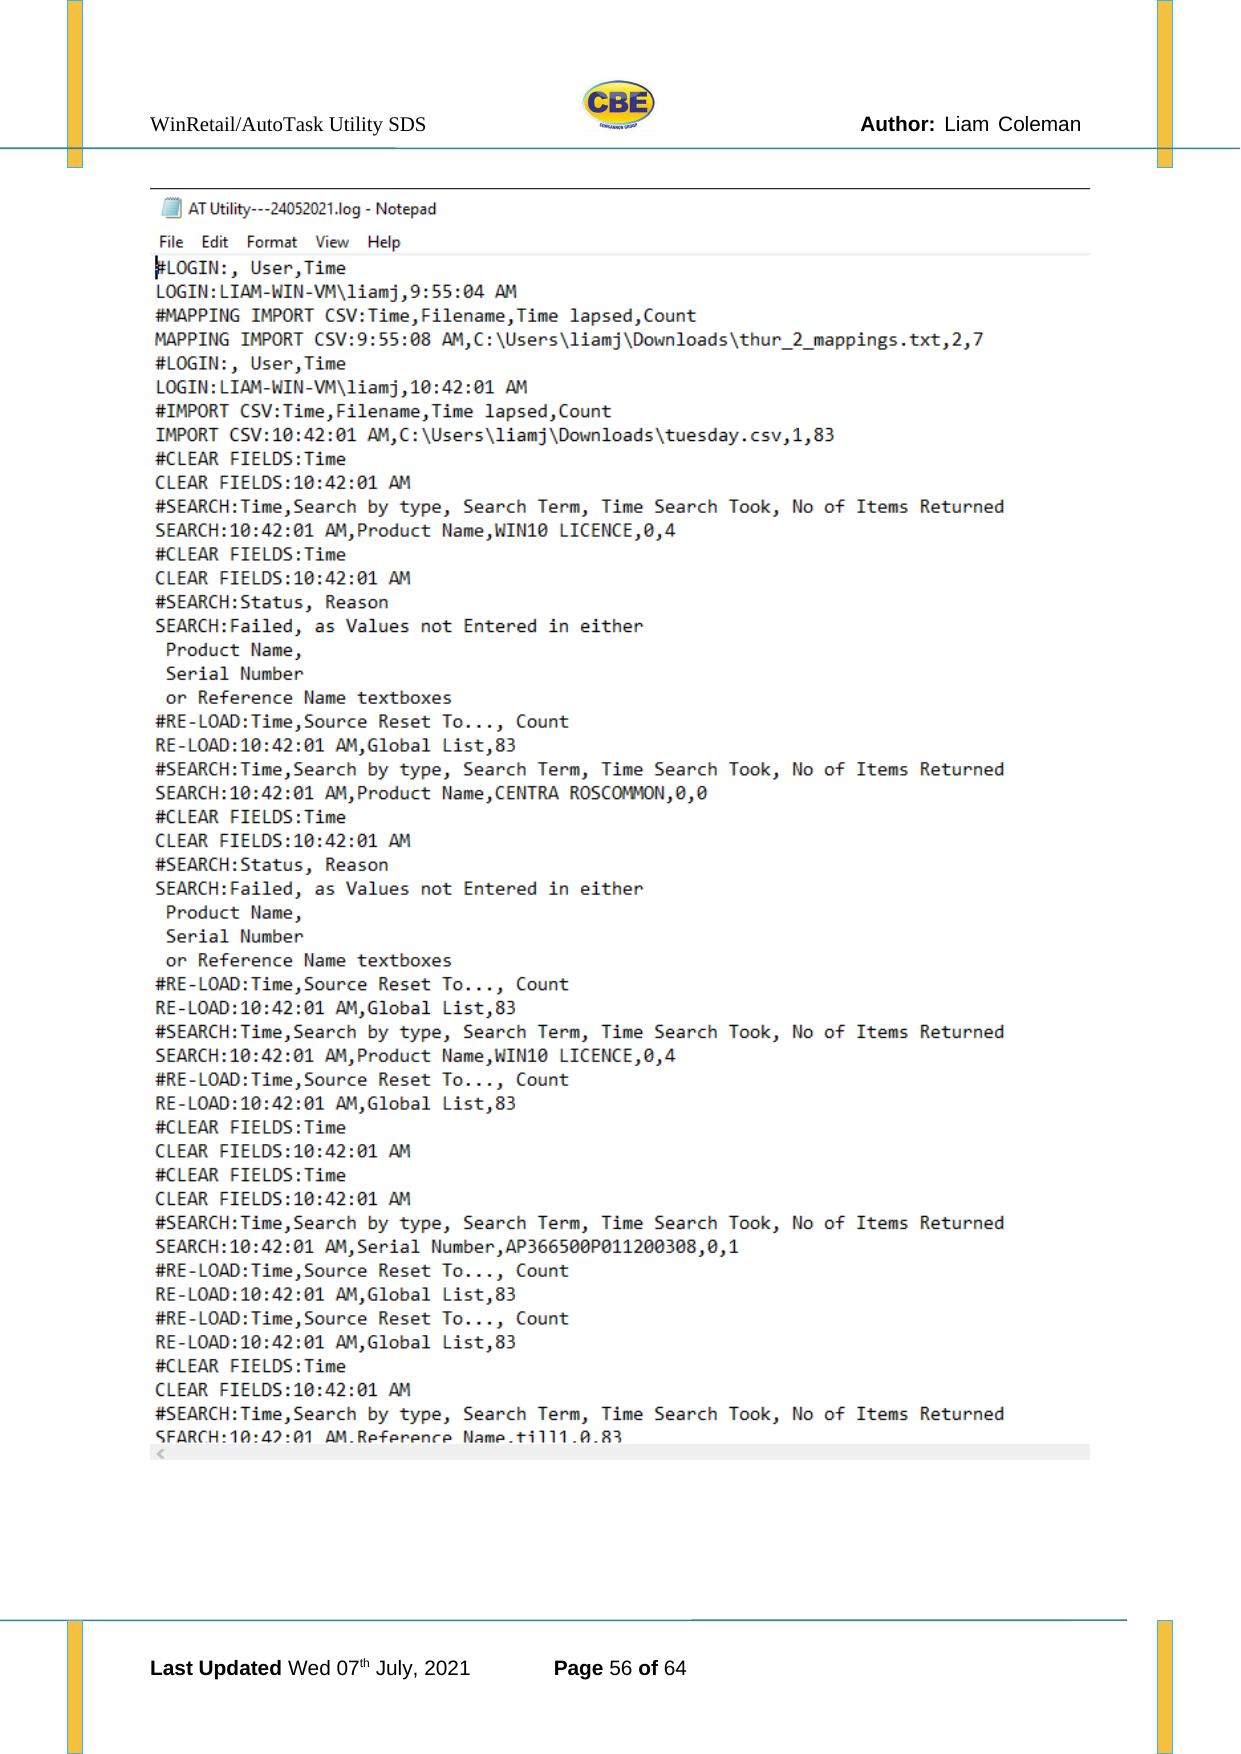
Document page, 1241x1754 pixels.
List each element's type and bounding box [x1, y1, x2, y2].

picture [577, 77, 663, 132]
picture [150, 188, 1091, 1460]
